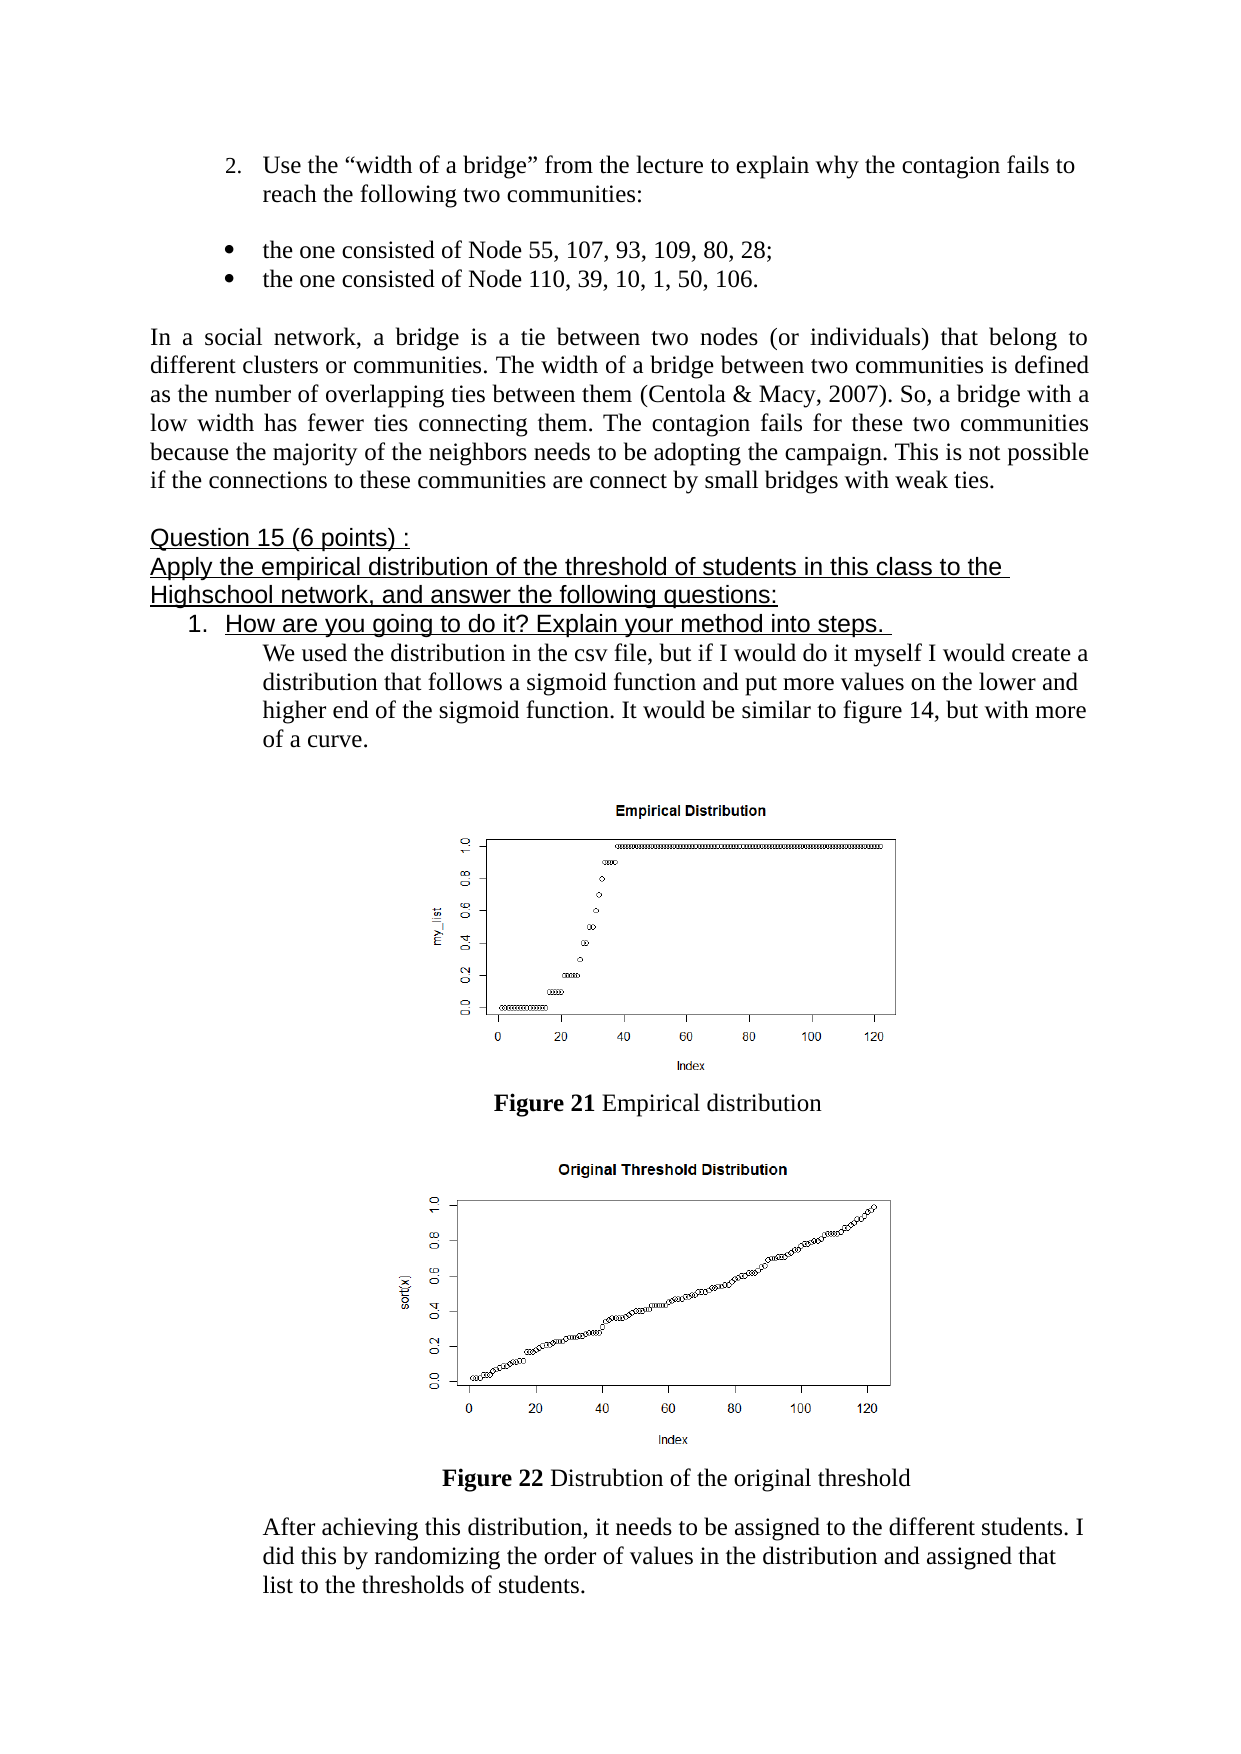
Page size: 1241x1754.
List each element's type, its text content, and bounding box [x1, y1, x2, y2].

text Apply the empirical distribution of the threshold of students in this class to the Highschool network, and answer the following questions: [150, 552, 1090, 609]
list Use the “width of a bridge” from the lecture to explain why the contagion fails to reach the following two communities: [225, 150, 1090, 207]
text Figure 22 Distrubtion of the original threshold [225, 1463, 1090, 1492]
picture [394, 1137, 922, 1463]
list the one consisted of Node 110, 39, 10, 1, 50, 106. [225, 264, 1090, 293]
text Figure 21 Empirical distribution [150, 1088, 1090, 1117]
text Question 15 (6 points) : [150, 523, 1090, 552]
picture [427, 781, 926, 1088]
text In a social network, a bridge is a tie between two nodes (or individuals) that belong to different clusters or communities. The width of a bridge between two communities is defined as the number of overlapping ties between them (Centola & Macy, 2007). So, a bridge with a low width has fewer ties connecting them. The contagion fails for these two communities because the majority of the neighbors needs to be adopting the campaign. This is not possible if the connections to these communities are connect by small bridges with weak ties. [150, 322, 1090, 494]
list After achieving this distribution, it needs to be assigned to the different students. I did this by randomizing the order of values in the distribution and assigned that list to the thresholds of students. [262, 1512, 1090, 1599]
list the one consisted of Node 55, 107, 93, 109, 80, 28; [225, 236, 1090, 264]
list How are you going to do it? Explain your method into steps. [187, 609, 1090, 638]
text We used the distribution in the csv file, but if I would do it myself I would create a distribution that follows a sigmoid function and put more values on the lower and higher end of the sigmoid function. It would be similar to figure 14, but with more of a curve. [262, 638, 1090, 753]
